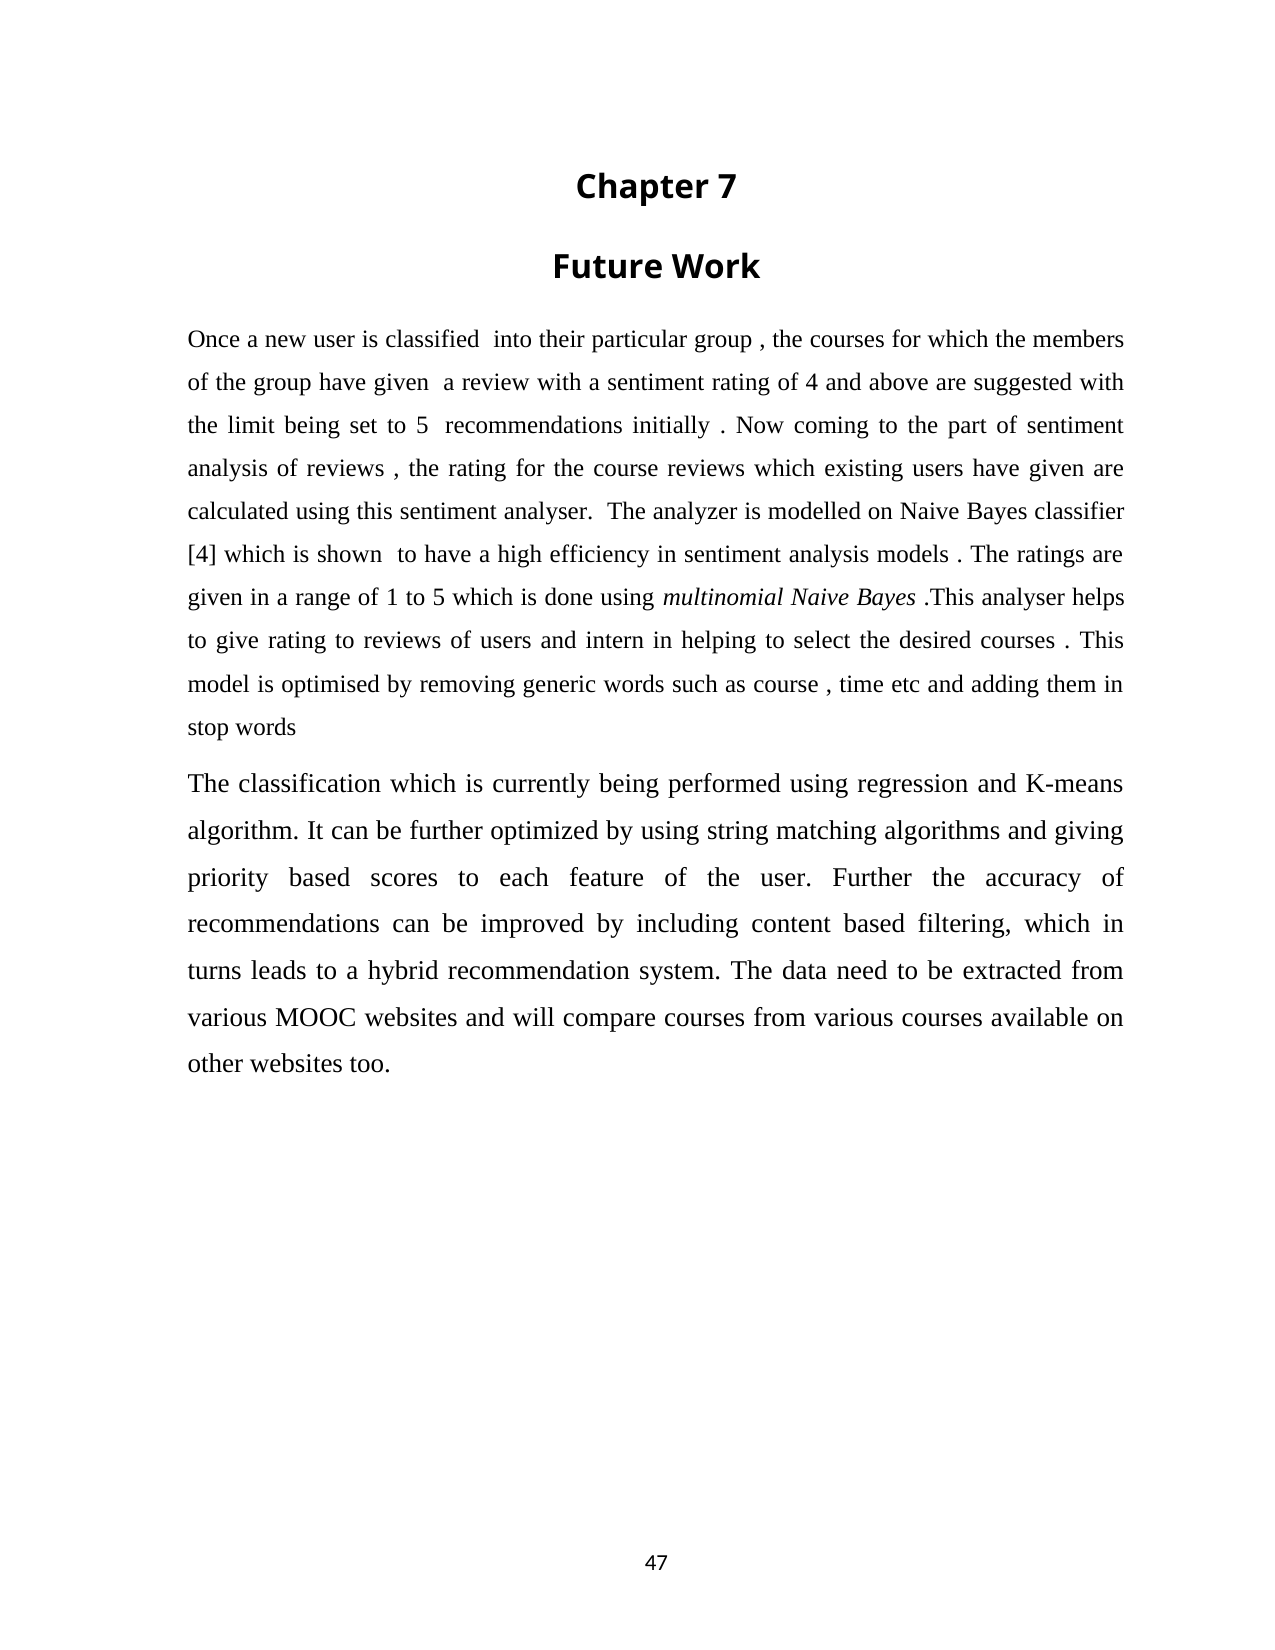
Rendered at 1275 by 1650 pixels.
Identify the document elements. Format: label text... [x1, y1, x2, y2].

text Once a new user is classified into their particular group , the courses for which the members of the group have given a review with a sentiment rating of 4 and above are suggested with the limit being set to 5 recommendations initially . Now coming to the part of sentiment analysis of reviews , the rating for the course reviews which existing users have given are calculated using this sentiment analyser. The analyzer is modelled on Naive Bayes classifier [4] which is shown to have a high efficiency in sentiment analysis models . The ratings are given in a range of 1 to 5 which is done using multinomial Naive Bayes .This analyser helps to give rating to reviews of users and intern in helping to select the desired courses . This model is optimised by removing generic words such as course , time etc and adding them in stop words [187, 324, 1125, 741]
text The classification which is currently being performed using regression and K-means algorithm. It can be further optimized by using string matching algorithms and giving priority based scores to each feature of the user. Further the accuracy of recommendations can be improved by including content based filtering, which in turns leads to a hybrid recommendation system. The data need to be extracted from various MOOC websites and will compare courses from various courses available on other websites too. [187, 767, 1125, 1079]
text Chapter 7 [187, 162, 1125, 208]
text Future Work [187, 243, 1125, 288]
